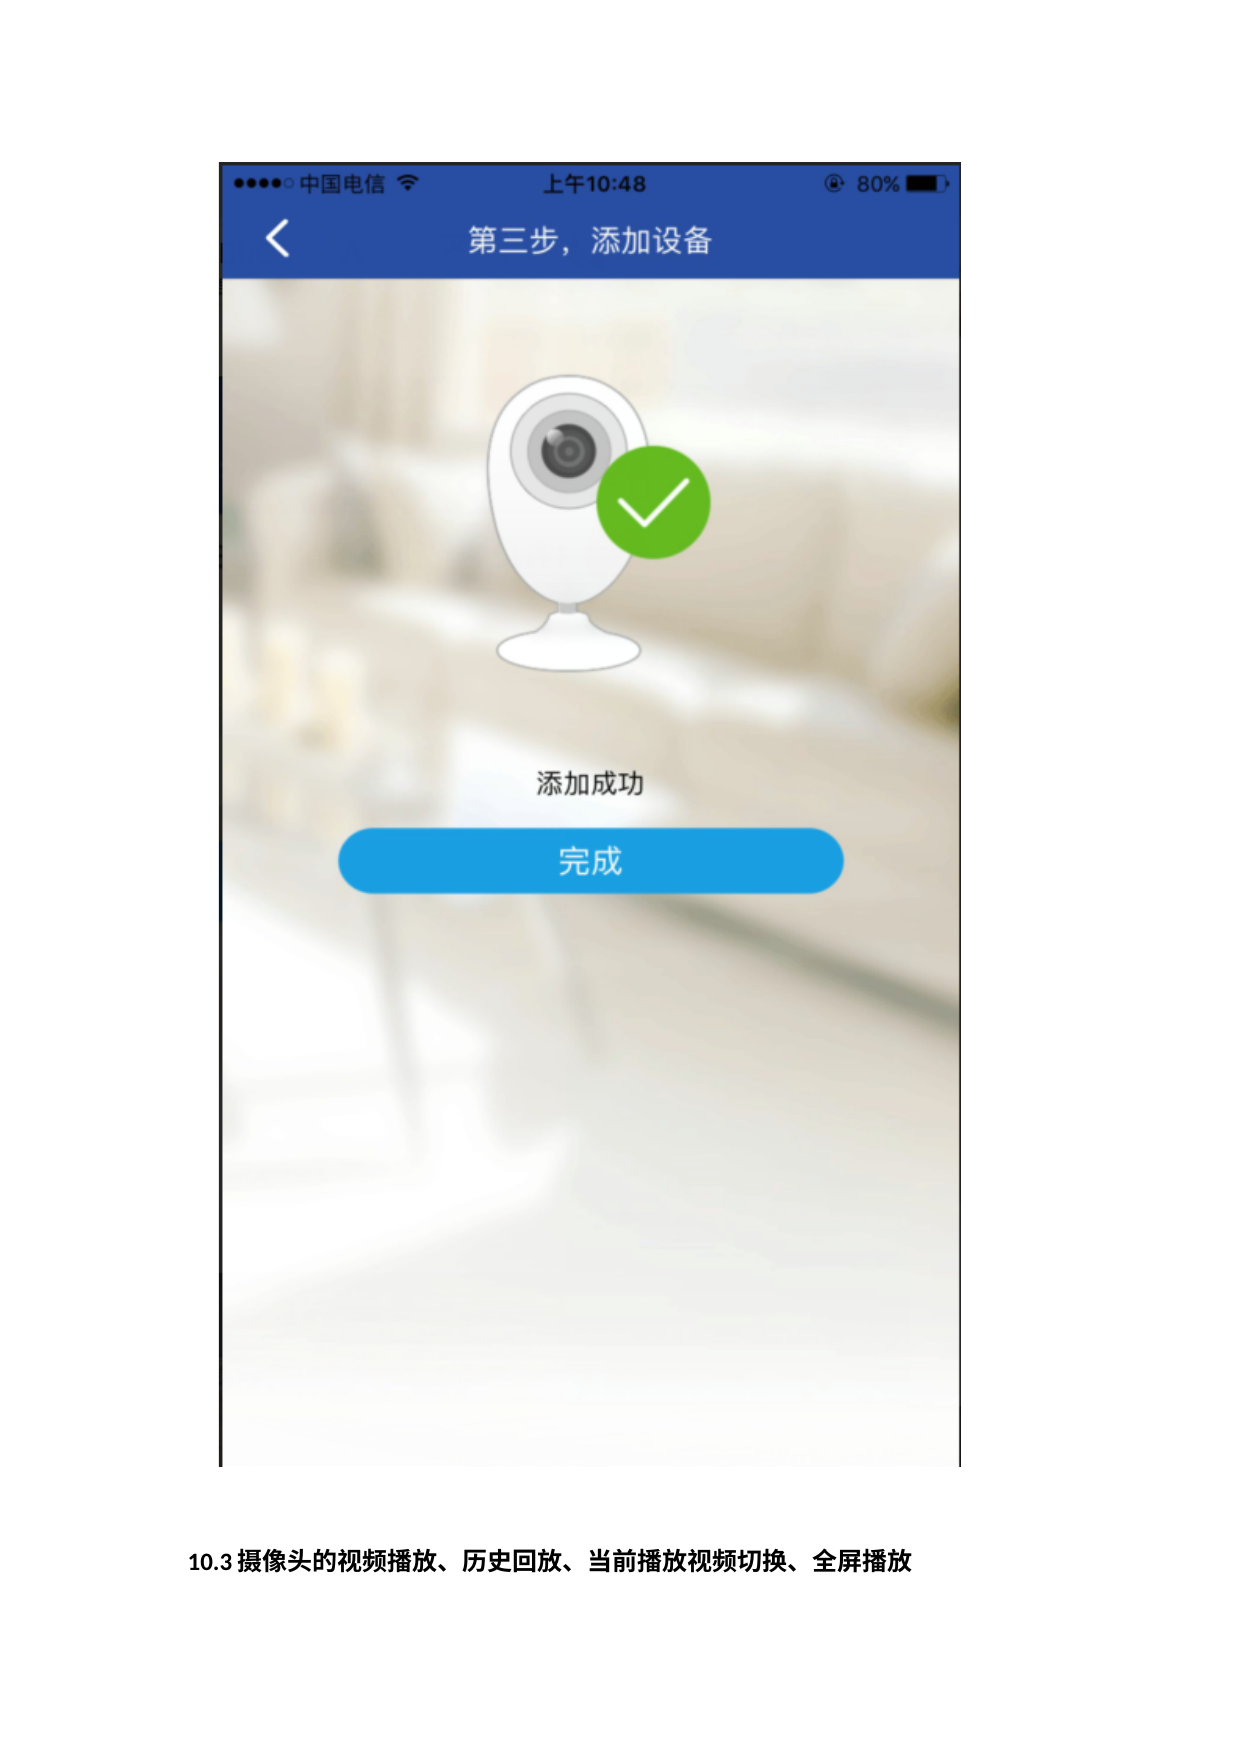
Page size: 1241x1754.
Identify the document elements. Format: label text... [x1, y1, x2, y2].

list 10.3摄像头的视频播放、历史回放、当前播放视频切换、全屏播放 [187, 1527, 1028, 1592]
picture [218, 162, 961, 1467]
